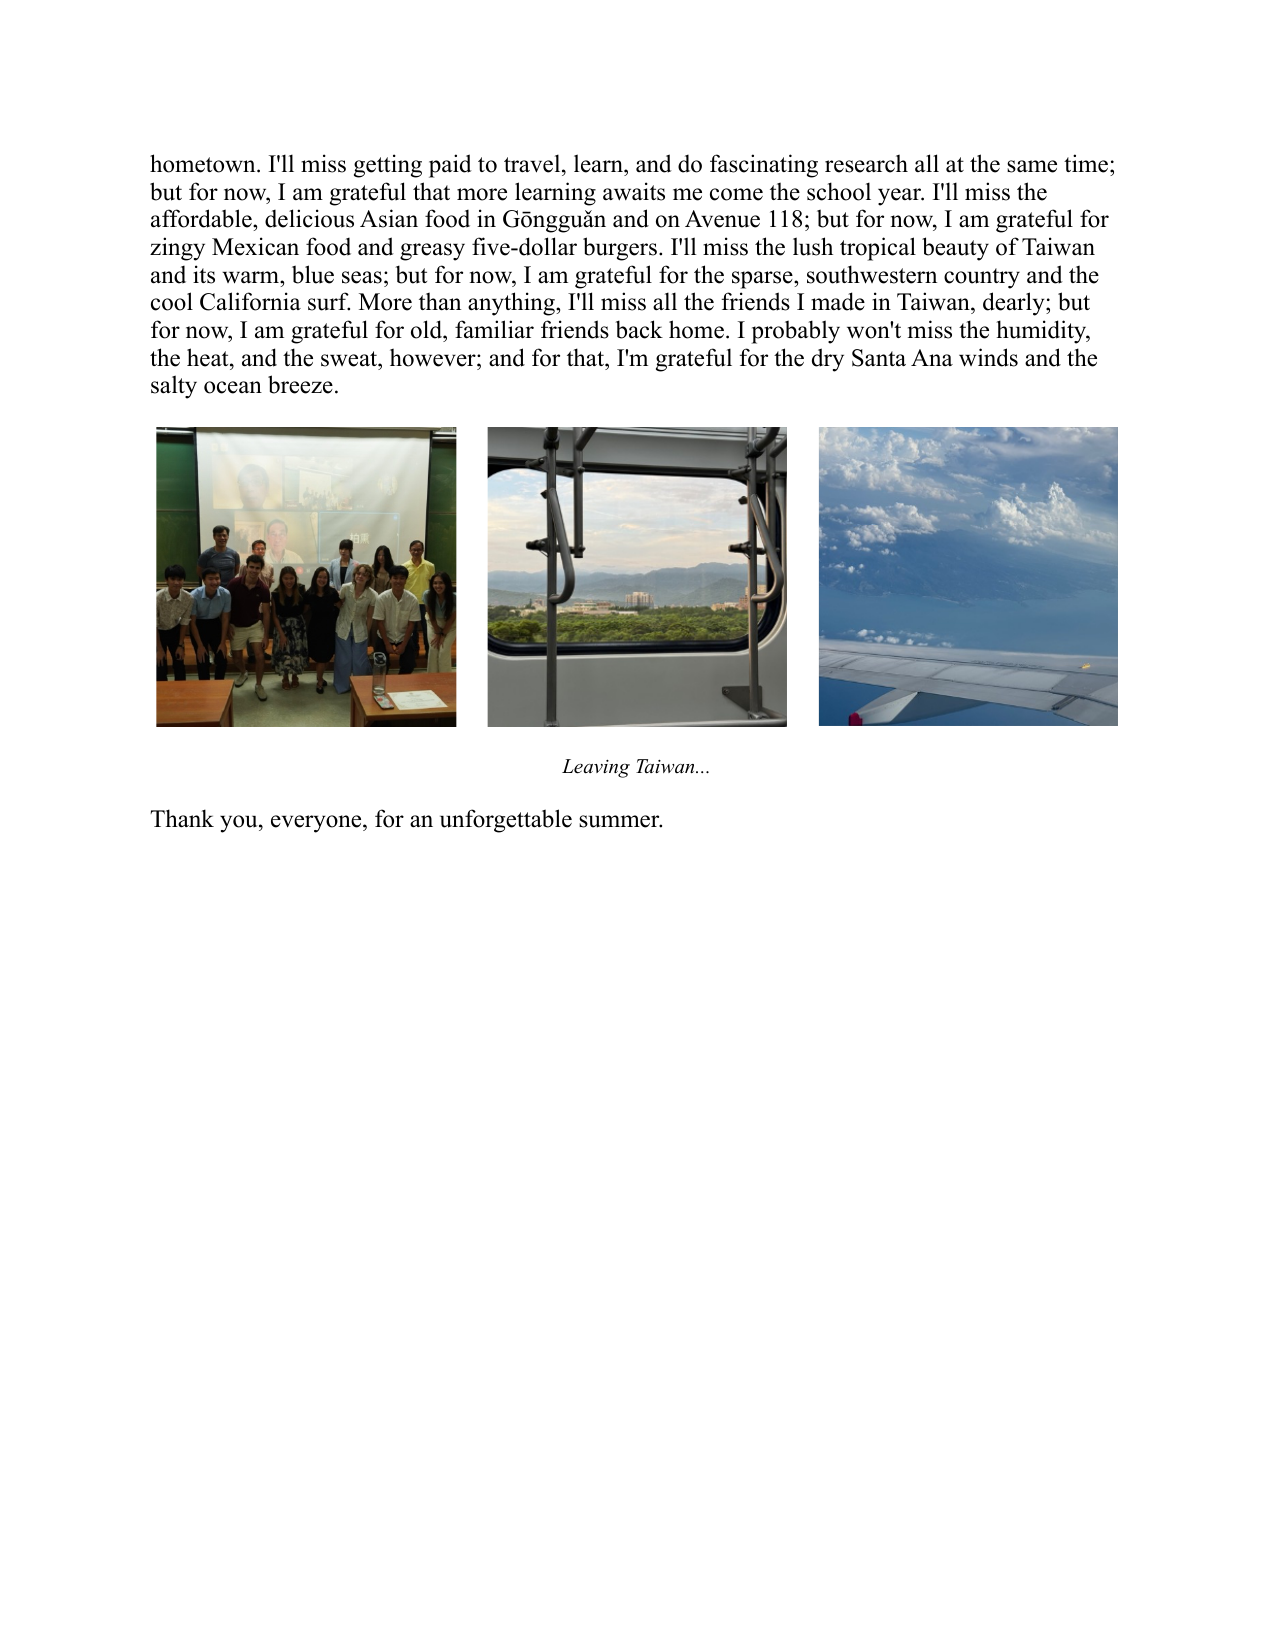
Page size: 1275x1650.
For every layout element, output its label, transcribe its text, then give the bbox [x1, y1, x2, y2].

picture [156, 427, 457, 727]
text Thank you, everyone, for an unforgettable summer. [150, 806, 1125, 833]
picture [487, 427, 788, 727]
text Leaving Taiwan... [150, 755, 1125, 778]
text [150, 150, 1125, 399]
picture [818, 427, 1119, 727]
